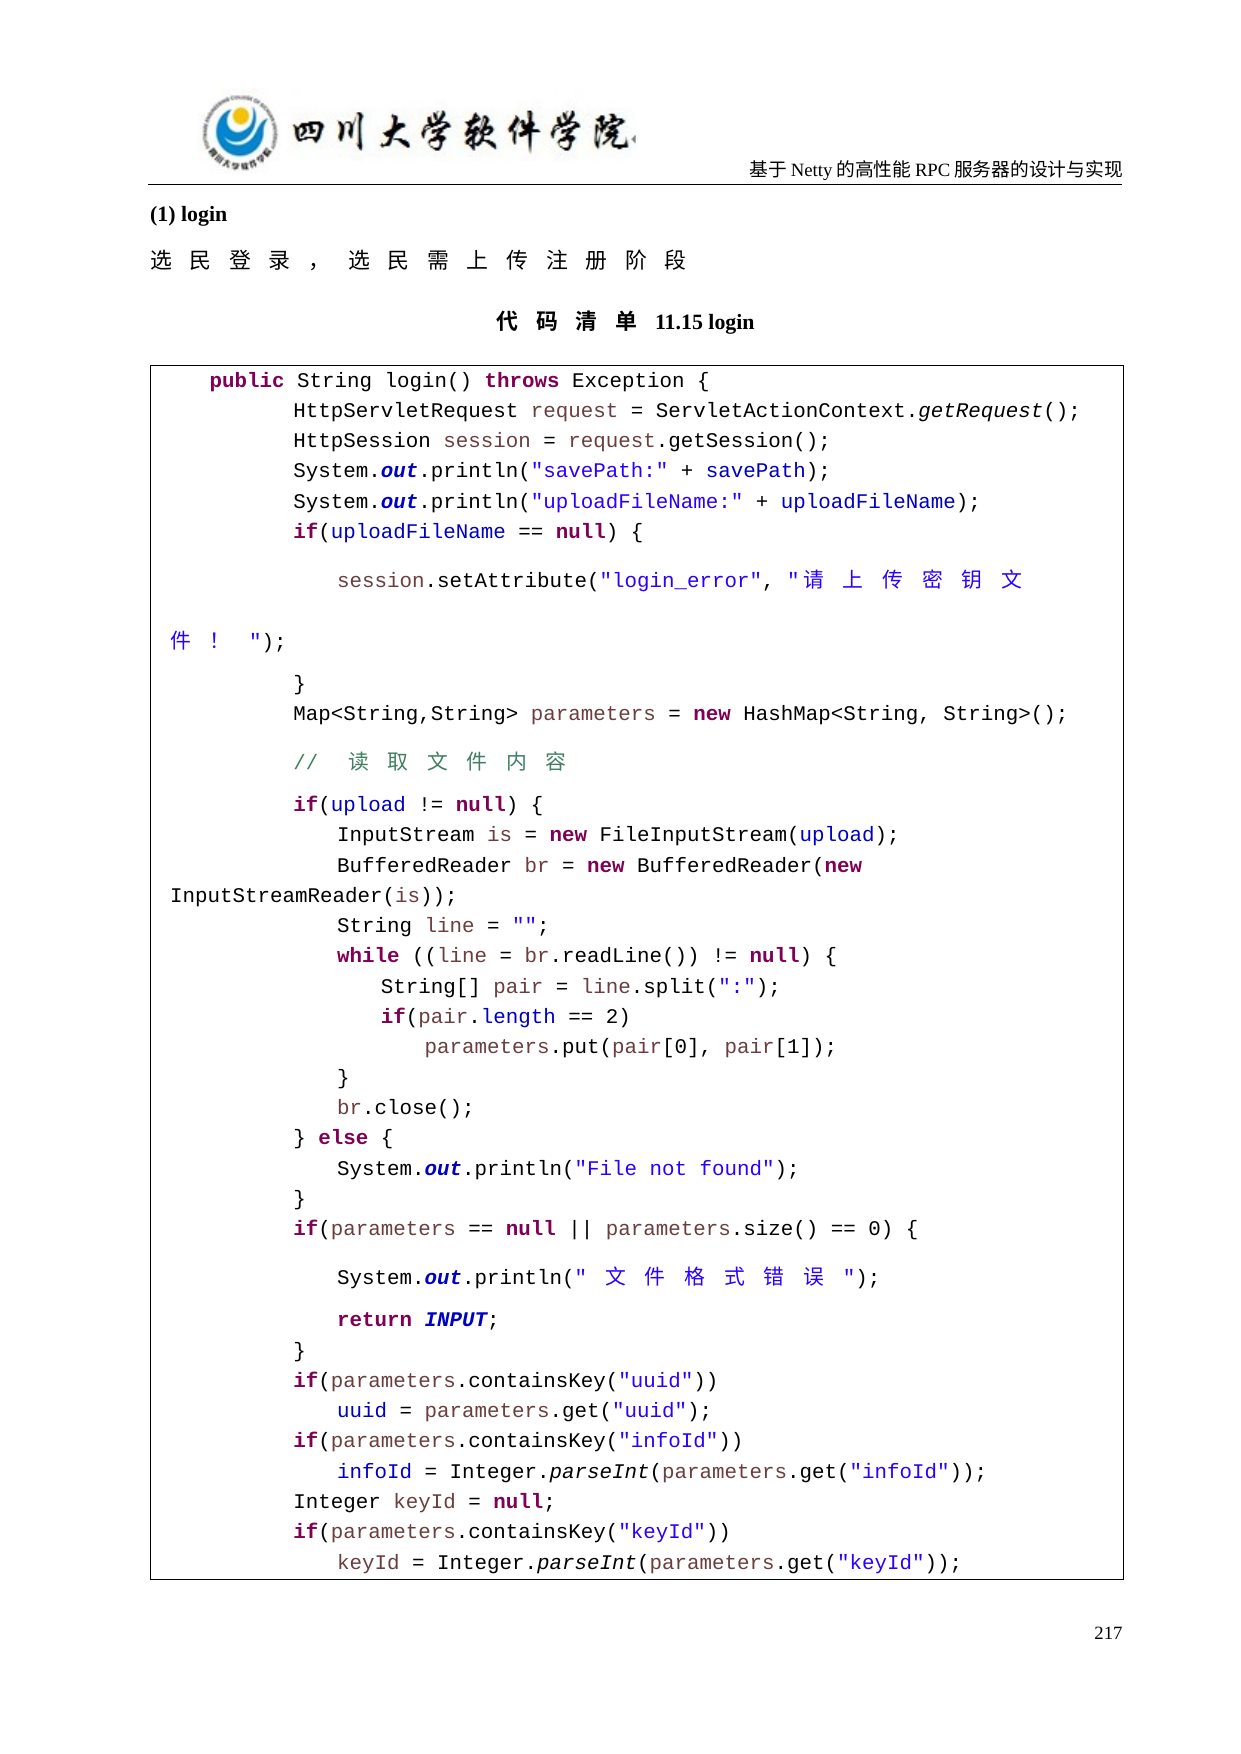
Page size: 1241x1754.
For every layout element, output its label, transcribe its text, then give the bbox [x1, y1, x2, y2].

picture [197, 88, 639, 177]
text 选民登录，选民需上传注册阶段 [150, 229, 1120, 289]
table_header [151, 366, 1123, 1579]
text (1) login [150, 198, 1120, 229]
text 代码清单11.15 login [150, 289, 1120, 350]
